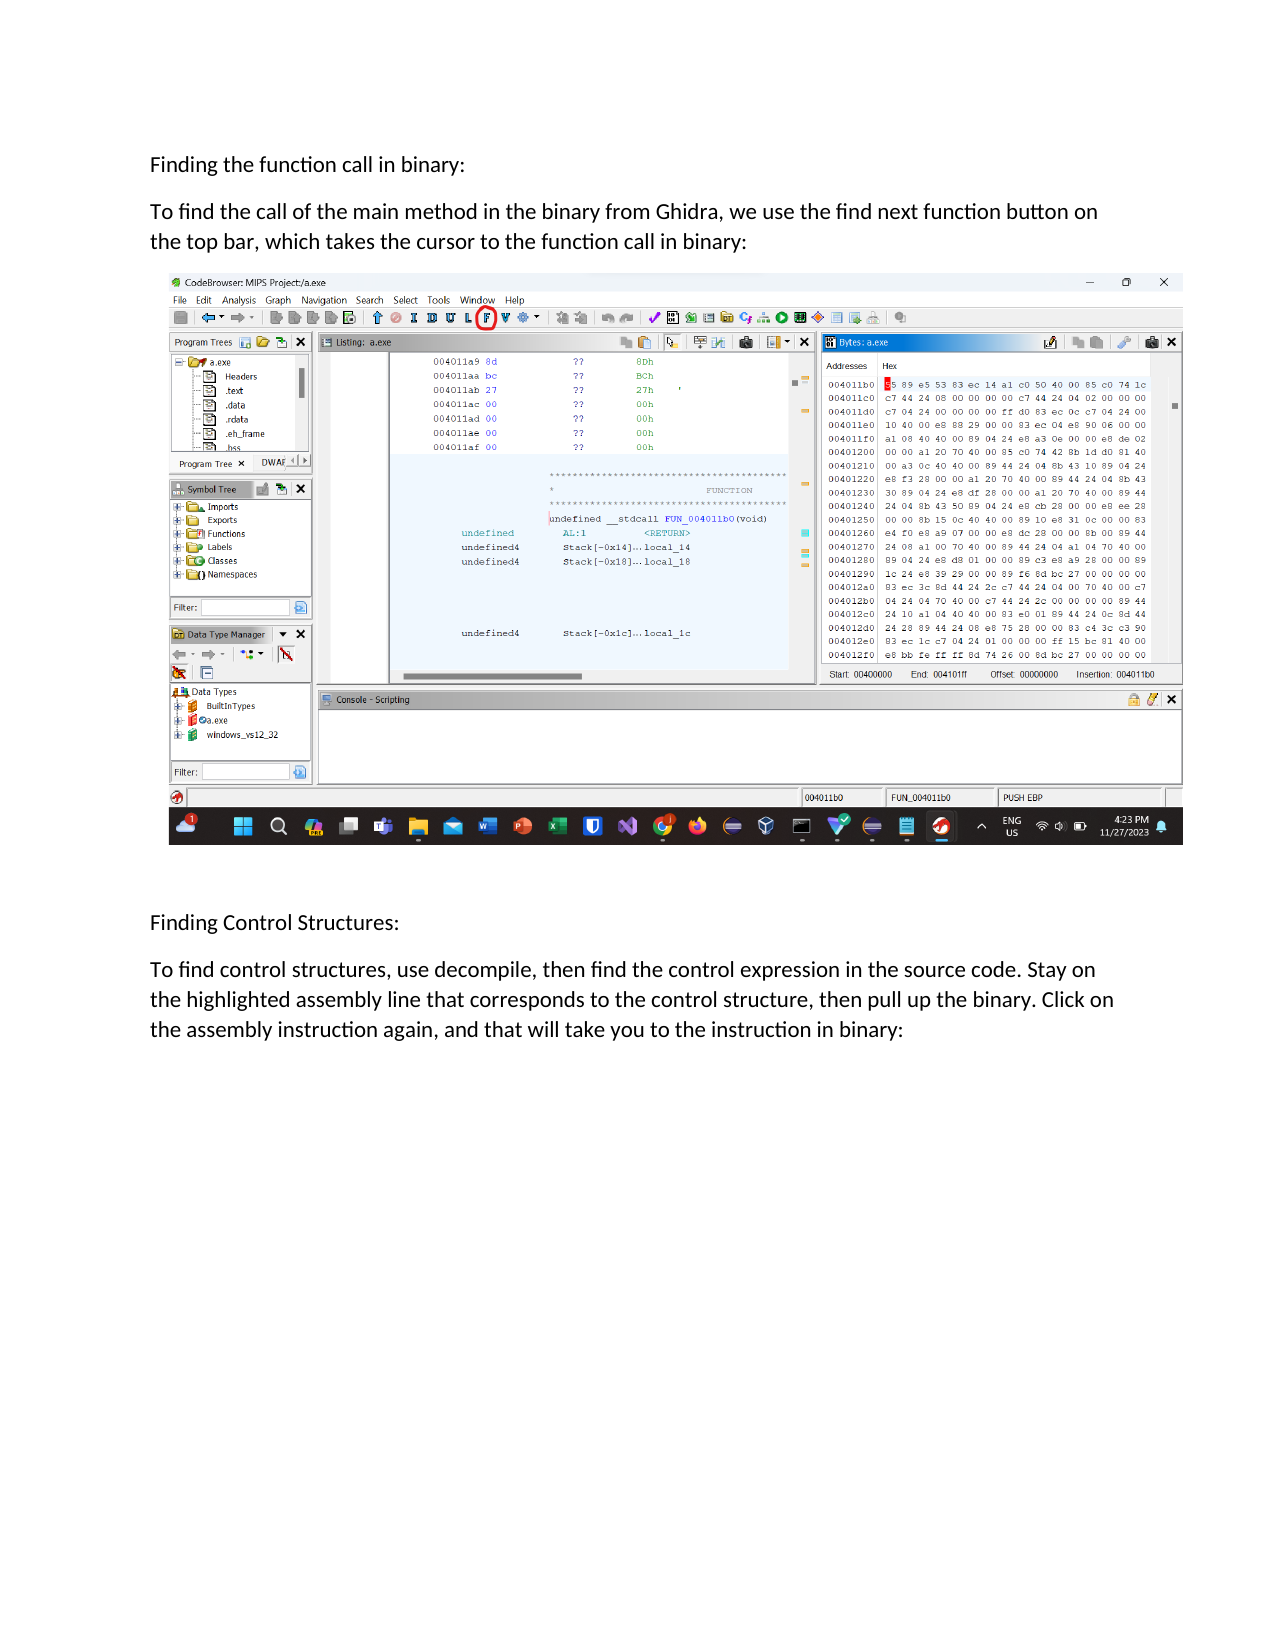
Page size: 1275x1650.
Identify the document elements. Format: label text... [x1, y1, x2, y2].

text Finding Control Structures: [150, 908, 1125, 936]
text To find the call of the main method in the binary from Ghidra, we use the find next function button on the top bar, which takes the cursor to the function call in binary: [150, 197, 1125, 255]
text To find control structures, use decompile, then find the control expression in the source code. Stay on the highlighted assembly line that corresponds to the control structure, then pull up the binary. Click on the assembly instruction again, and that will take you to the instruction in binary: [150, 955, 1125, 1044]
text Finding the function call in binary: [150, 150, 1125, 178]
